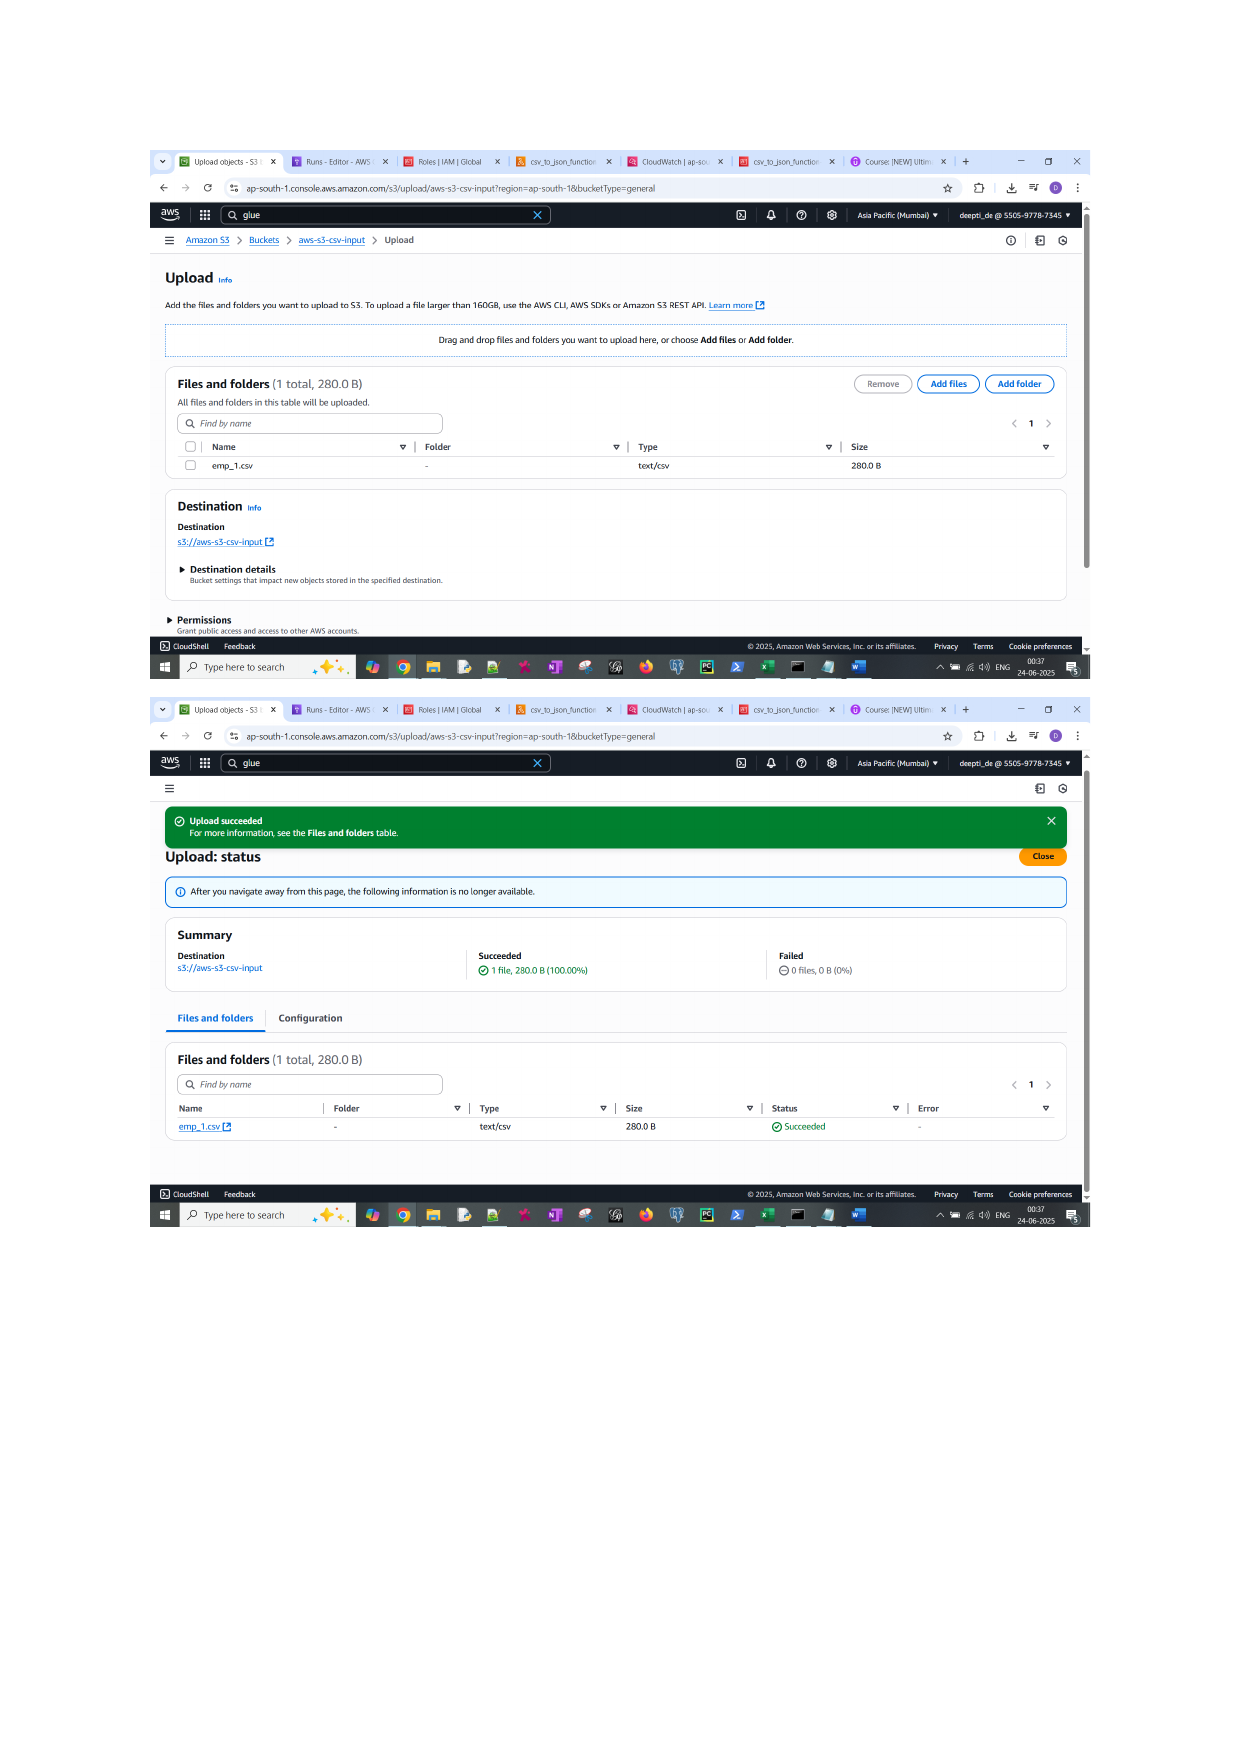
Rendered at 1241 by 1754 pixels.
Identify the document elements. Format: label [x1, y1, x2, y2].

picture [150, 697, 1091, 1227]
picture [150, 150, 1091, 679]
